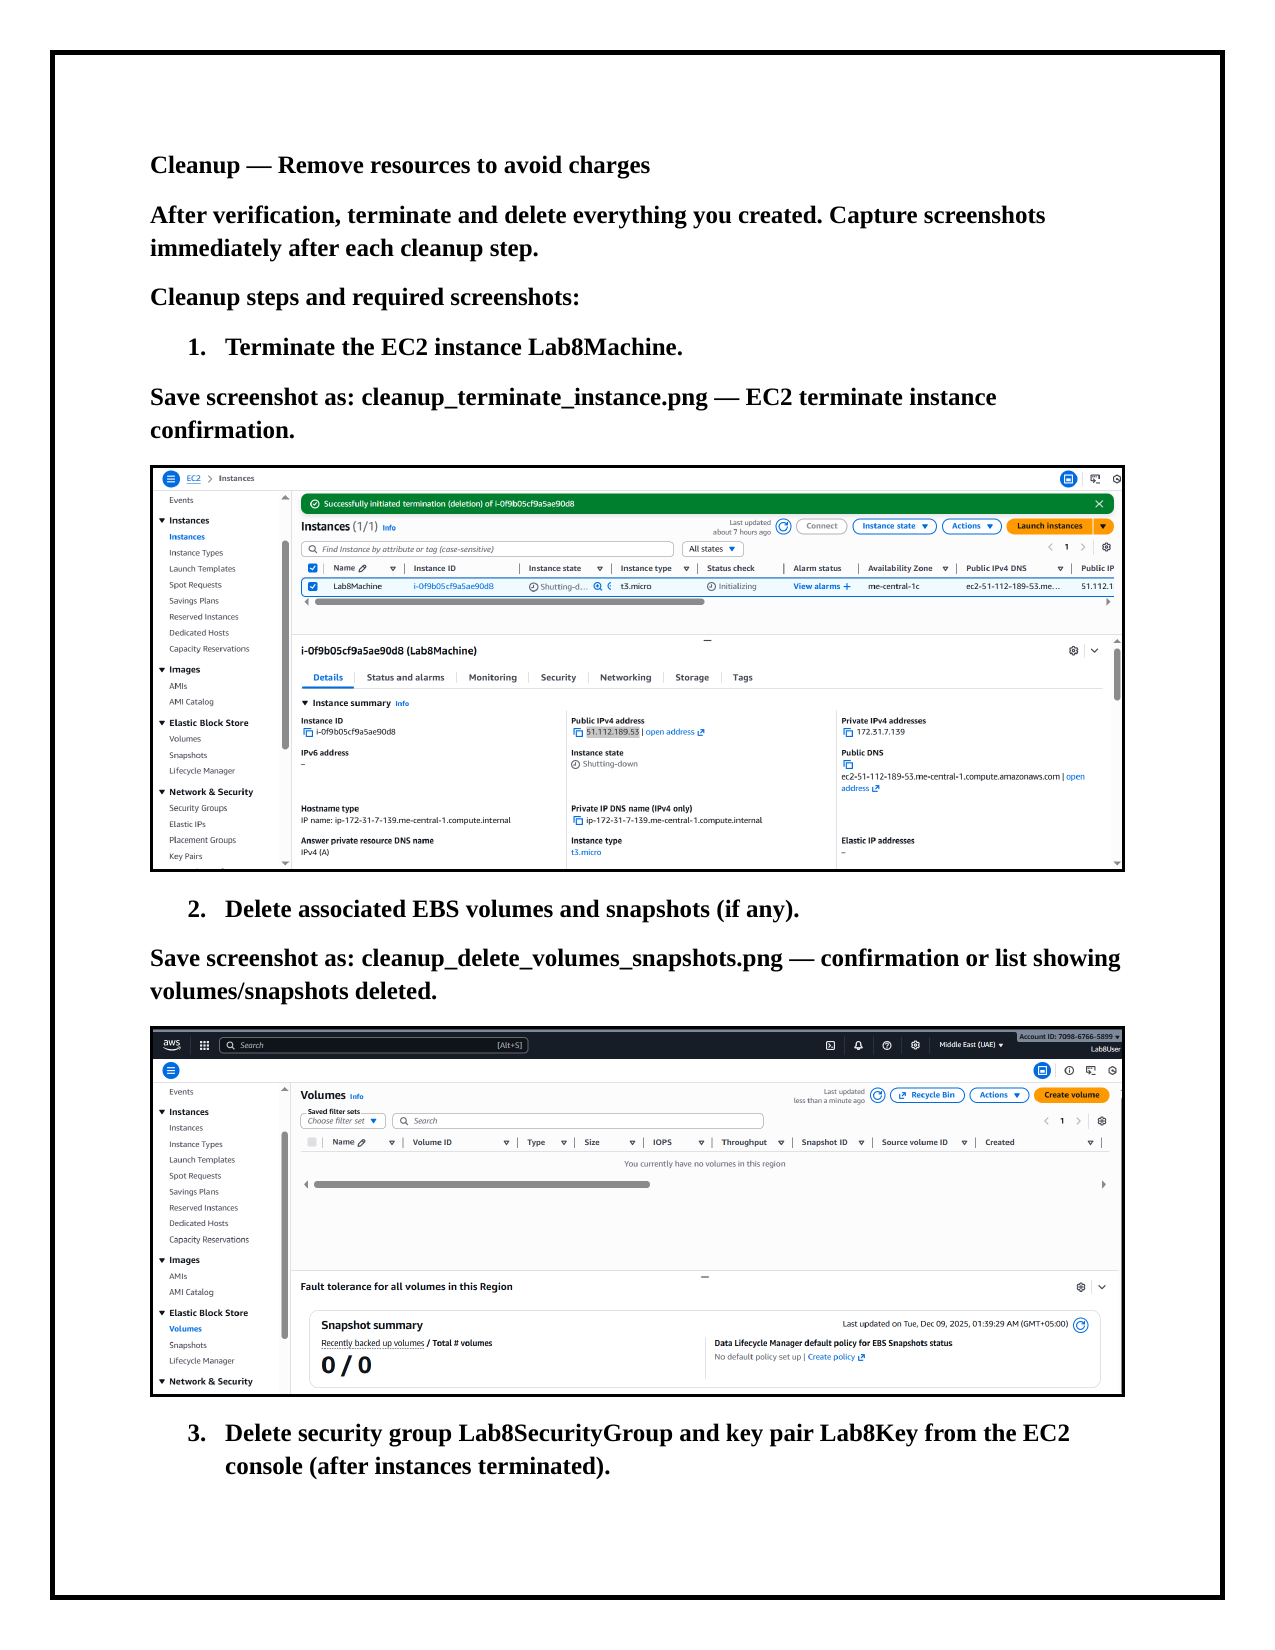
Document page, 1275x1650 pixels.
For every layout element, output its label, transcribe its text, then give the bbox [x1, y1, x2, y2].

text Cleanup steps and required screenshots: [150, 282, 1125, 311]
text Save screenshot as: cleanup_terminate_instance.png — EC2 terminate instance confirmation. [150, 382, 1125, 443]
list Terminate the EC2 instance Lab8Machine. [187, 332, 1125, 361]
text Save screenshot as: cleanup_delete_volumes_snapshots.png — confirmation or list showing volumes/snapshots deleted. [150, 943, 1125, 1005]
text After verification, terminate and delete everything you created. Capture screenshots immediately after each cleanup step. [150, 200, 1125, 261]
text Cleanup — Remove resources to avoid charges [150, 150, 1125, 179]
picture [153, 468, 1122, 869]
list Delete associated EBS volumes and snapshots (if any). [187, 894, 1125, 922]
picture [153, 1029, 1122, 1394]
list Delete security group Lab8SecurityGroup and key pair Lab8Key from the EC2 console (after instances terminated). [187, 1418, 1125, 1480]
